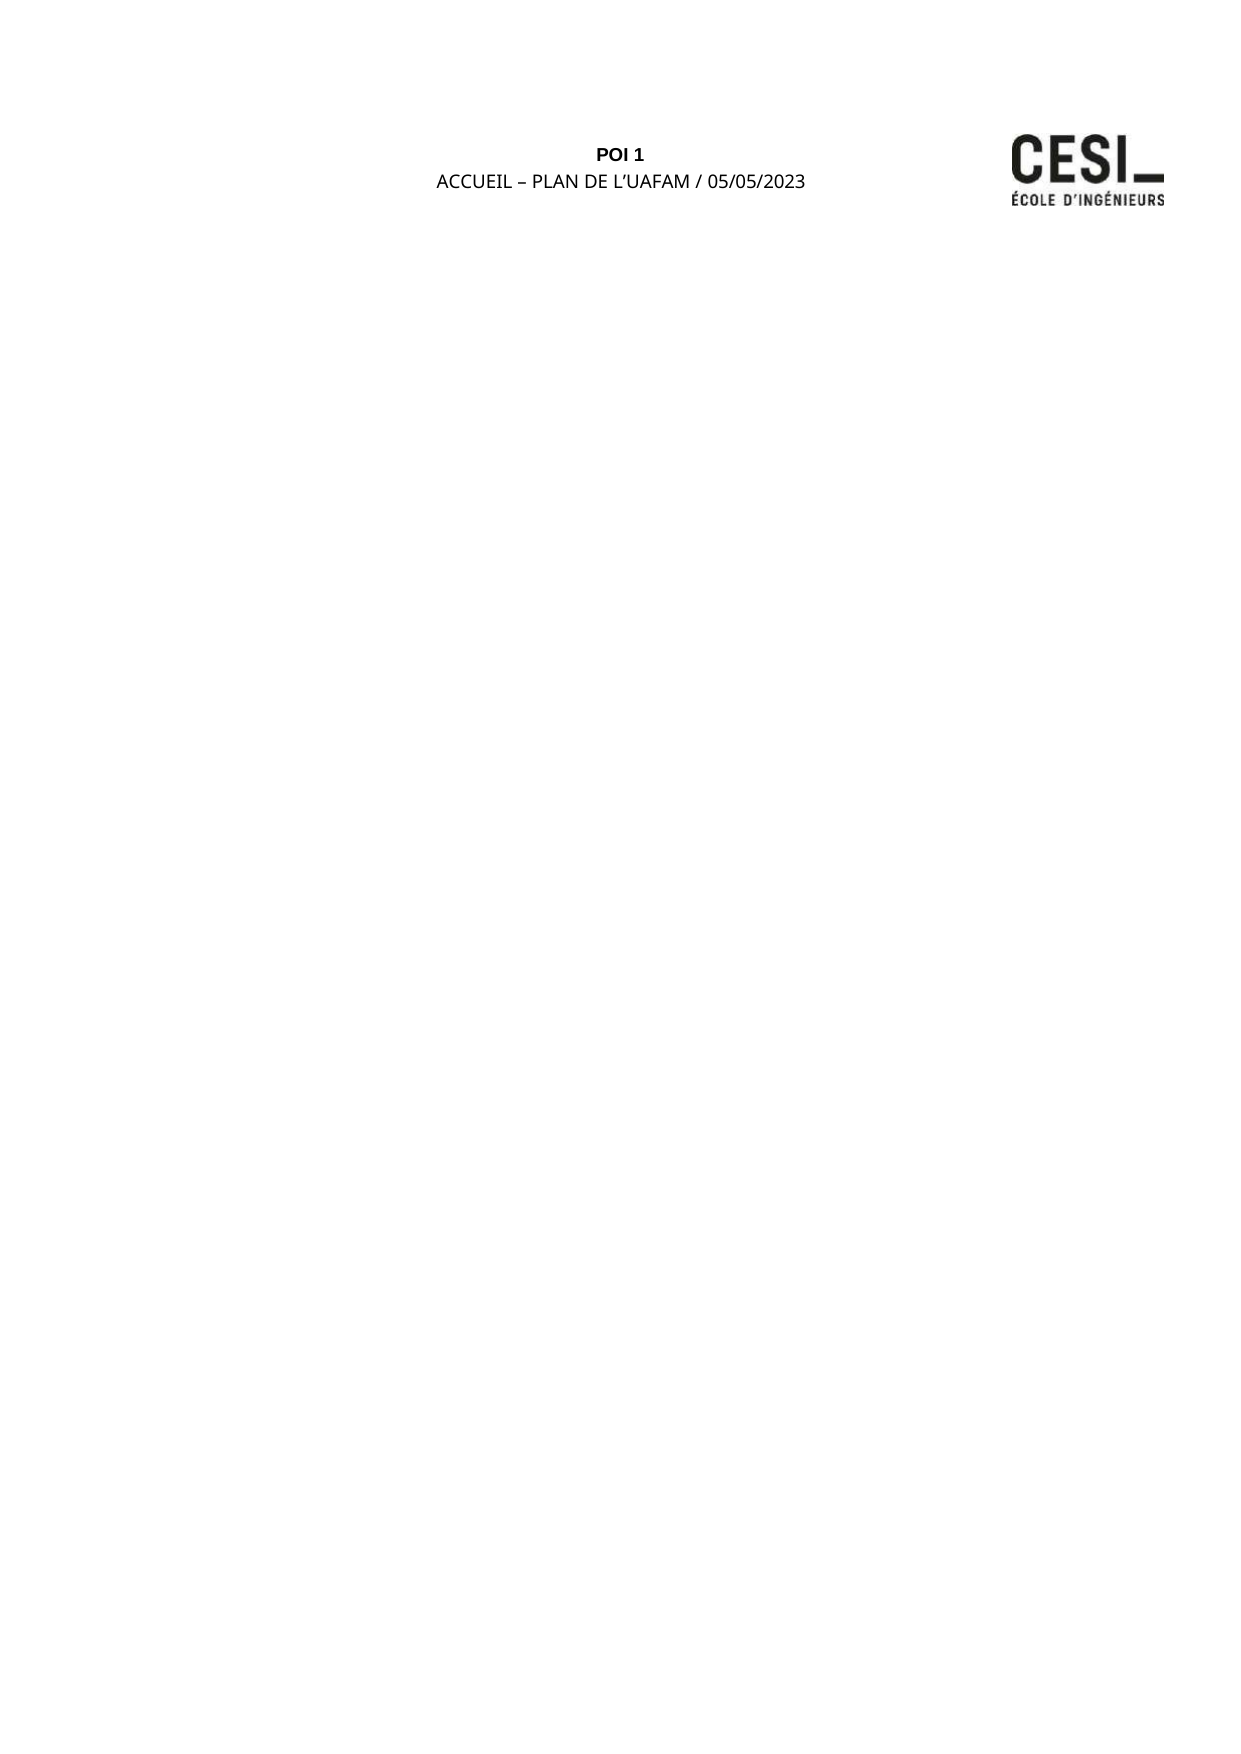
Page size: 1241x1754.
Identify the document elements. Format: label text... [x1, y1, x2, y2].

picture [1012, 133, 1164, 206]
text POI 1 [124, 144, 1012, 166]
text ACCUEIL – PLAN DE L’UAFAM / 05/05/2023 [125, 169, 1012, 194]
